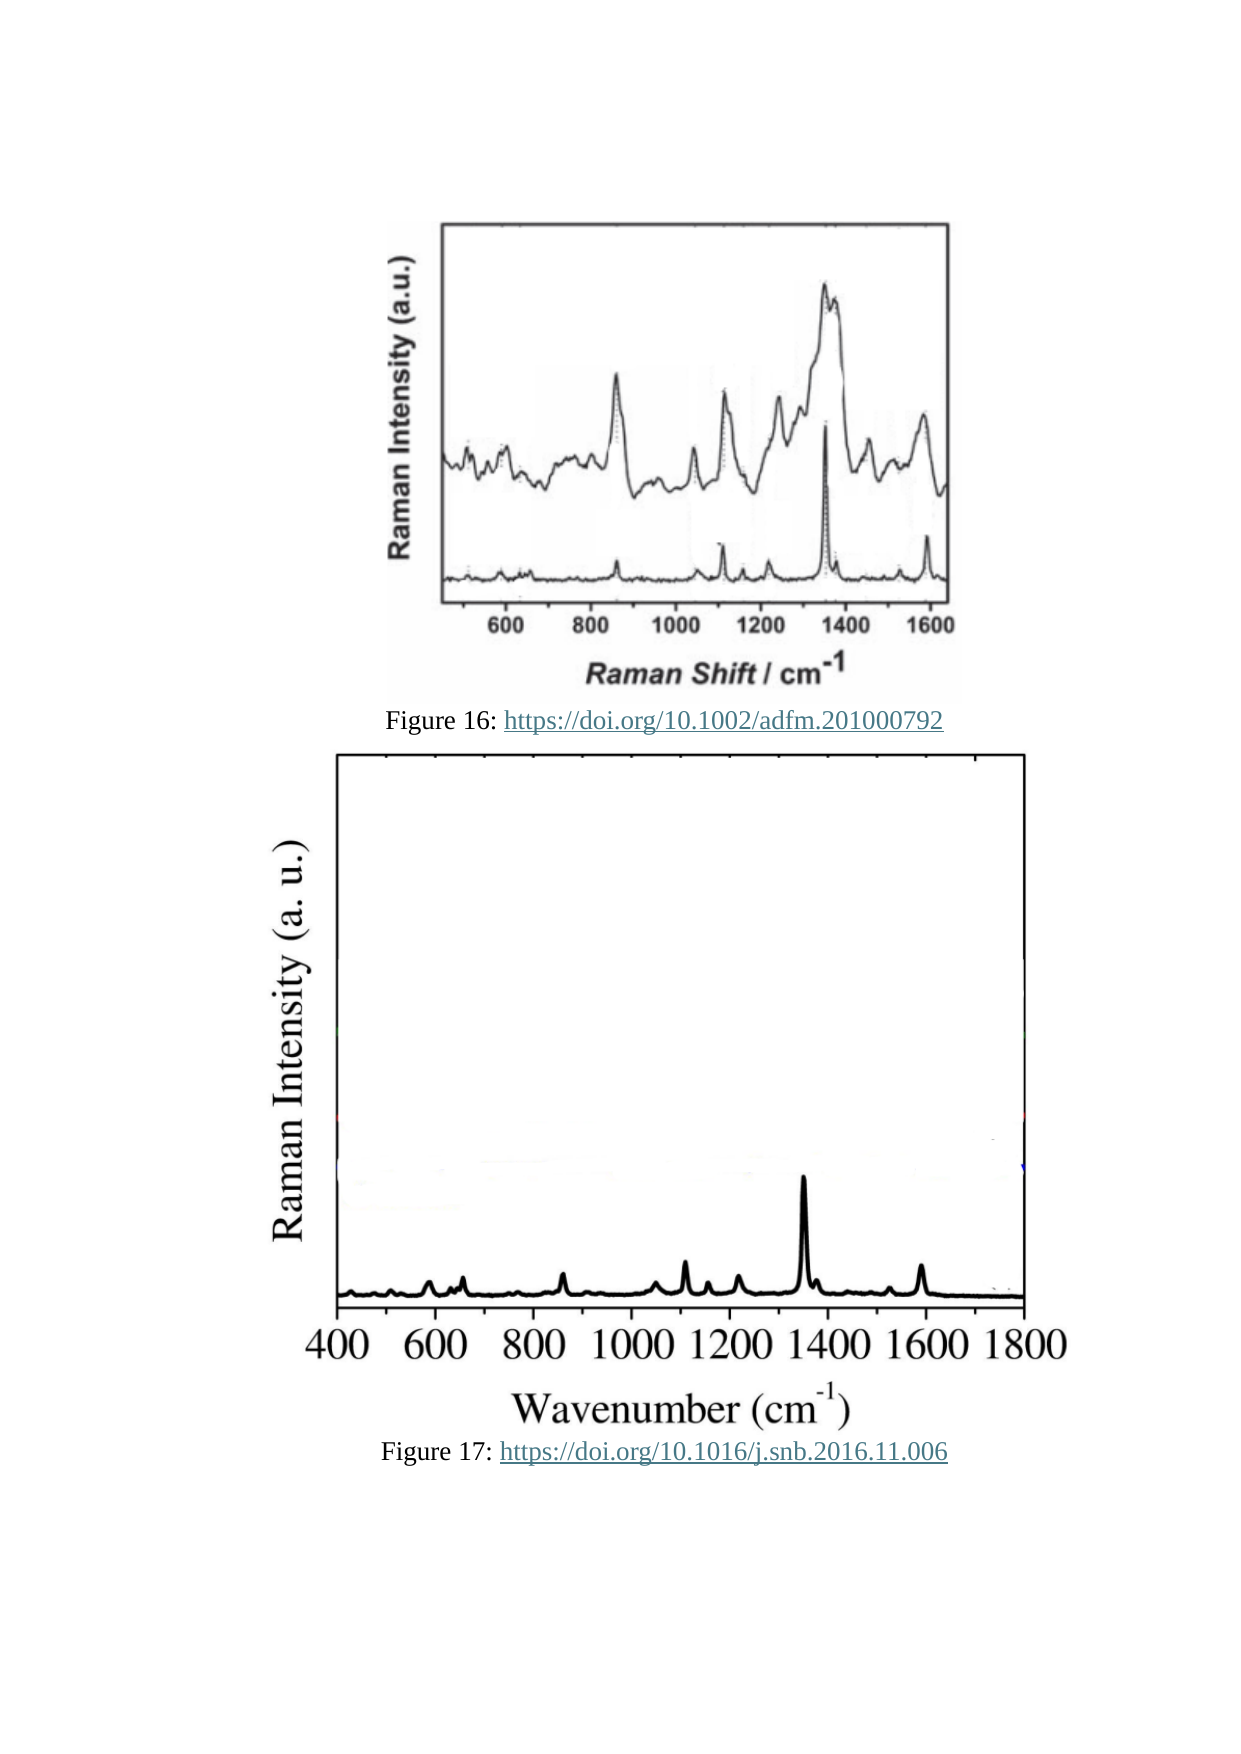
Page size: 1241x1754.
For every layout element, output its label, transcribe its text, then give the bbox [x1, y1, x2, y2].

text Figure 17: https://doi.org/10.1016/j.snb.2016.11.006 [207, 1435, 1122, 1466]
text Figure 16: https://doi.org/10.1002/adfm.201000792 [207, 704, 1122, 735]
picture [366, 206, 962, 704]
picture [251, 735, 1078, 1435]
